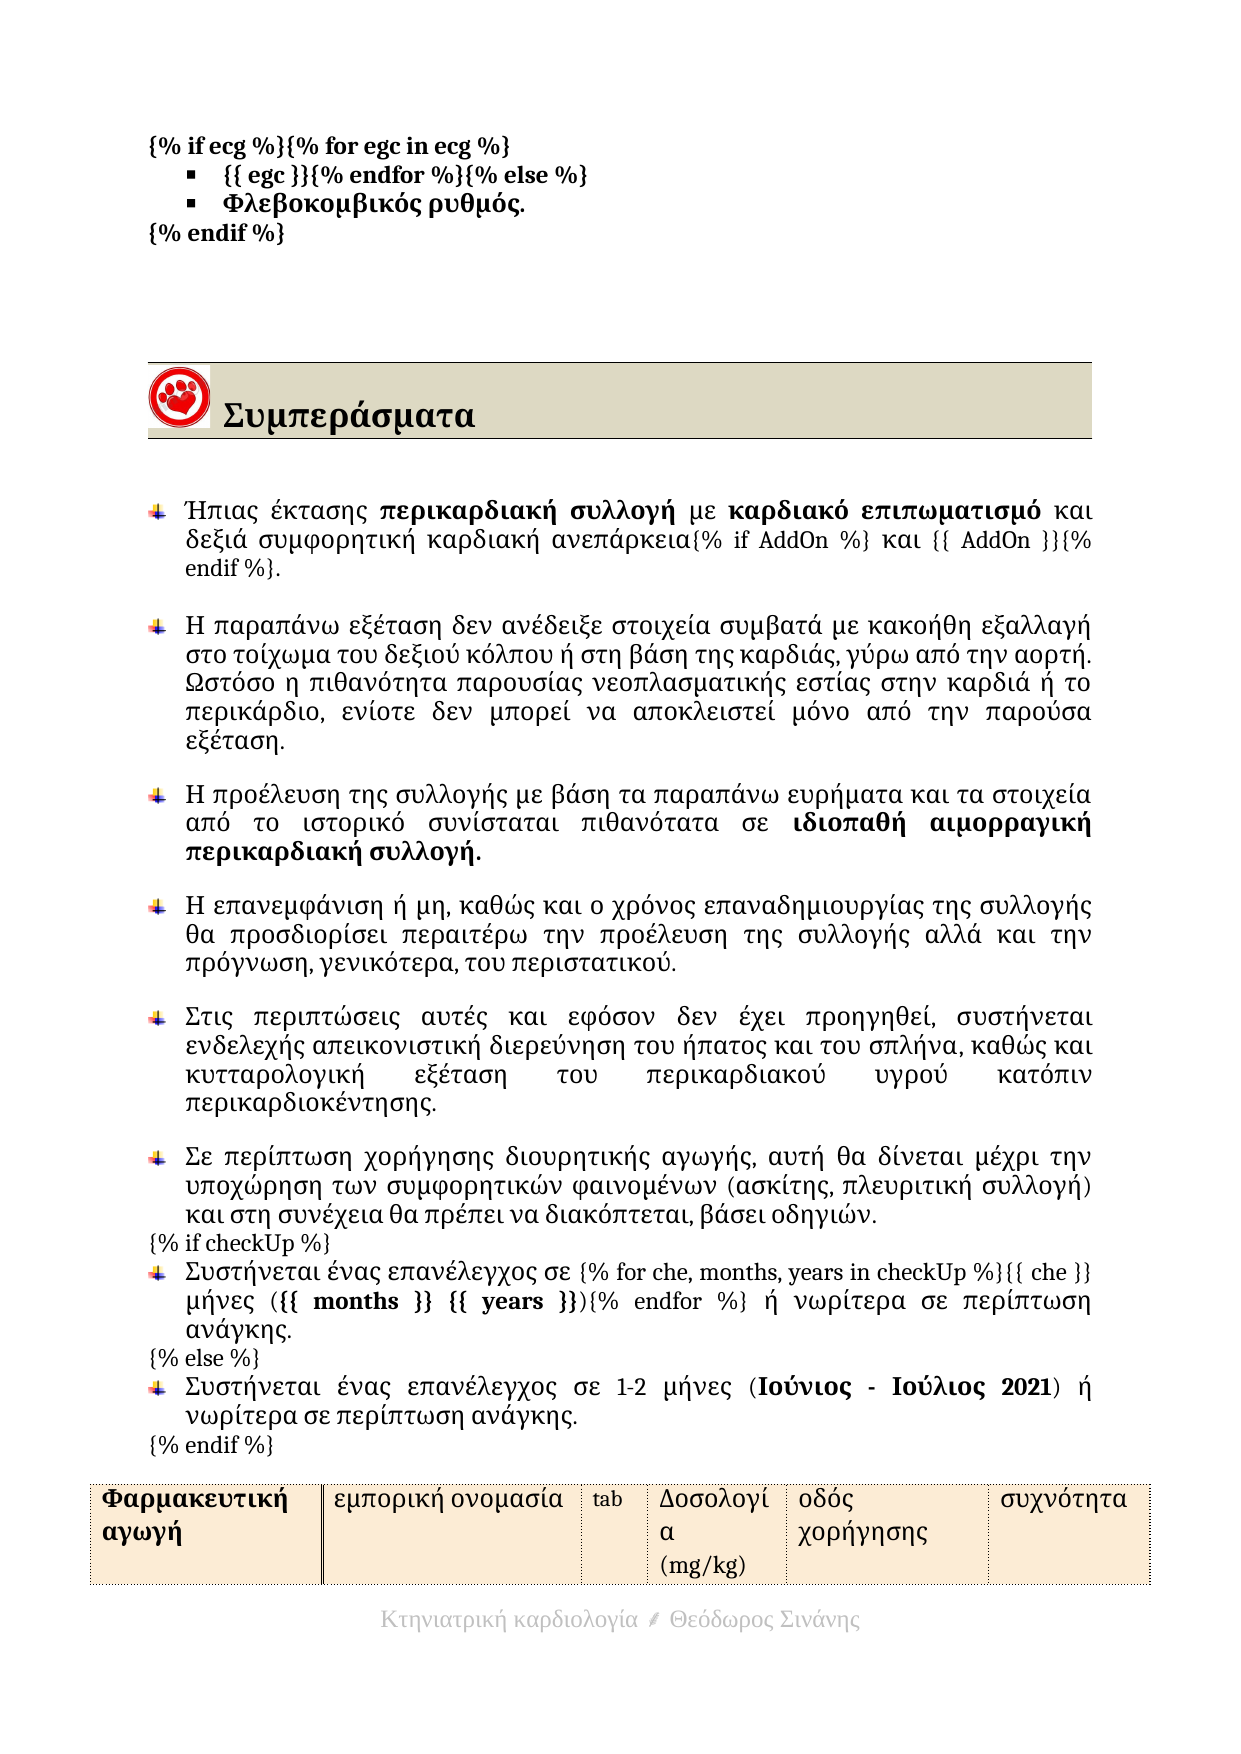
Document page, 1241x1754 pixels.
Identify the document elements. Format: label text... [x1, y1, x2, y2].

text {% if ecg %}{% for egc in ecg %} [148, 132, 1092, 161]
list Φλεβοκομβικός ρυθμός. [185, 190, 1092, 218]
list {{ egc }}{% endfor %}{% else %} [185, 161, 1092, 190]
table_header εμπορική ονομασία [322, 1484, 581, 1584]
picture [148, 1009, 166, 1026]
table_header Φαρμακευτική αγωγή [90, 1484, 321, 1584]
picture [148, 897, 166, 915]
list Ήπιας έκτασης περικαρδιακή συλλογή με καρδιακό επιπωματισμό και δεξιά συμφορητική καρδιακή ανεπάρκεια{% if AddOn %} και {{ AddOn }}{% endif %}. [148, 497, 1092, 583]
list Στις περιπτώσεις αυτές και εφόσον δεν έχει προηγηθεί, συστήνεται ενδελεχής απεικονιστική διερεύνηση του ήπατος και του σπλήνα, καθώς και κυτταρολογική εξέταση του περικαρδιακού υγρού κατόπιν περικαρδιοκέντησης. [148, 1003, 1092, 1118]
subtitle Συμπεράσματα [148, 363, 1092, 438]
table_header συχνότητα [989, 1484, 1150, 1584]
list Συστήνεται ένας επανέλεγχος σε {% for che, months, years in checkUp %}{{ che }} μήνες ({{ months }} {{ years }}){% endfor %} ή νωρίτερα σε περίπτωση ανάγκης. [148, 1258, 1092, 1344]
picture [148, 1379, 166, 1396]
picture [148, 1264, 166, 1281]
list Η προέλευση της συλλογής με βάση τα παραπάνω ευρήματα και τα στοιχεία από το ιστορικό συνίσταται πιθανότατα σε ιδιοπαθή αιμορραγική περικαρδιακή συλλογή. [148, 781, 1092, 867]
picture [148, 1149, 166, 1166]
list Συστήνεται ένας επανέλεγχος σε 1-2 μήνες (Ιούνιος - Ιούλιος 2021) ή νωρίτερα σε περίπτωση ανάγκης. [148, 1373, 1092, 1431]
picture [148, 786, 166, 804]
text {% endif %} [148, 1431, 1092, 1459]
text {% if checkUp %} [148, 1229, 1092, 1258]
list Η επανεμφάνιση ή μη, καθώς και ο χρόνος επαναδημιουργίας της συλλογής θα προσδιορίσει περαιτέρω την προέλευση της συλλογής αλλά και την πρόγνωση, γενικότερα, του περιστατικού. [148, 892, 1092, 978]
picture [148, 617, 166, 635]
table_header οδός χορήγησης [787, 1484, 989, 1584]
table_header Δοσολογία (mg/kg) [648, 1484, 787, 1584]
list Η παραπάνω εξέταση δεν ανέδειξε στοιχεία συμβατά με κακοήθη εξαλλαγή στο τοίχωμα του δεξιού κόλπου ή στη βάση της καρδιάς, γύρω από την αορτή. Ωστόσο η πιθανότητα παρουσίας νεοπλασματικής εστίας στην καρδιά ή το περικάρδιο, ενίοτε δεν μπορεί να αποκλειστεί μόνο από την παρούσα εξέταση. [148, 612, 1092, 756]
table_header tab [581, 1484, 648, 1584]
list Σε περίπτωση χορήγησης διουρητικής αγωγής, αυτή θα δίνεται μέχρι την υποχώρηση των συμφορητικών φαινομένων (ασκίτης, πλευριτική συλλογή) και στη συνέχεια θα πρέπει να διακόπτεται, βάσει οδηγιών. [148, 1143, 1092, 1229]
text {% else %} [148, 1344, 1092, 1373]
text {% endif %} [148, 218, 1092, 247]
picture [147, 365, 211, 428]
picture [148, 502, 166, 520]
